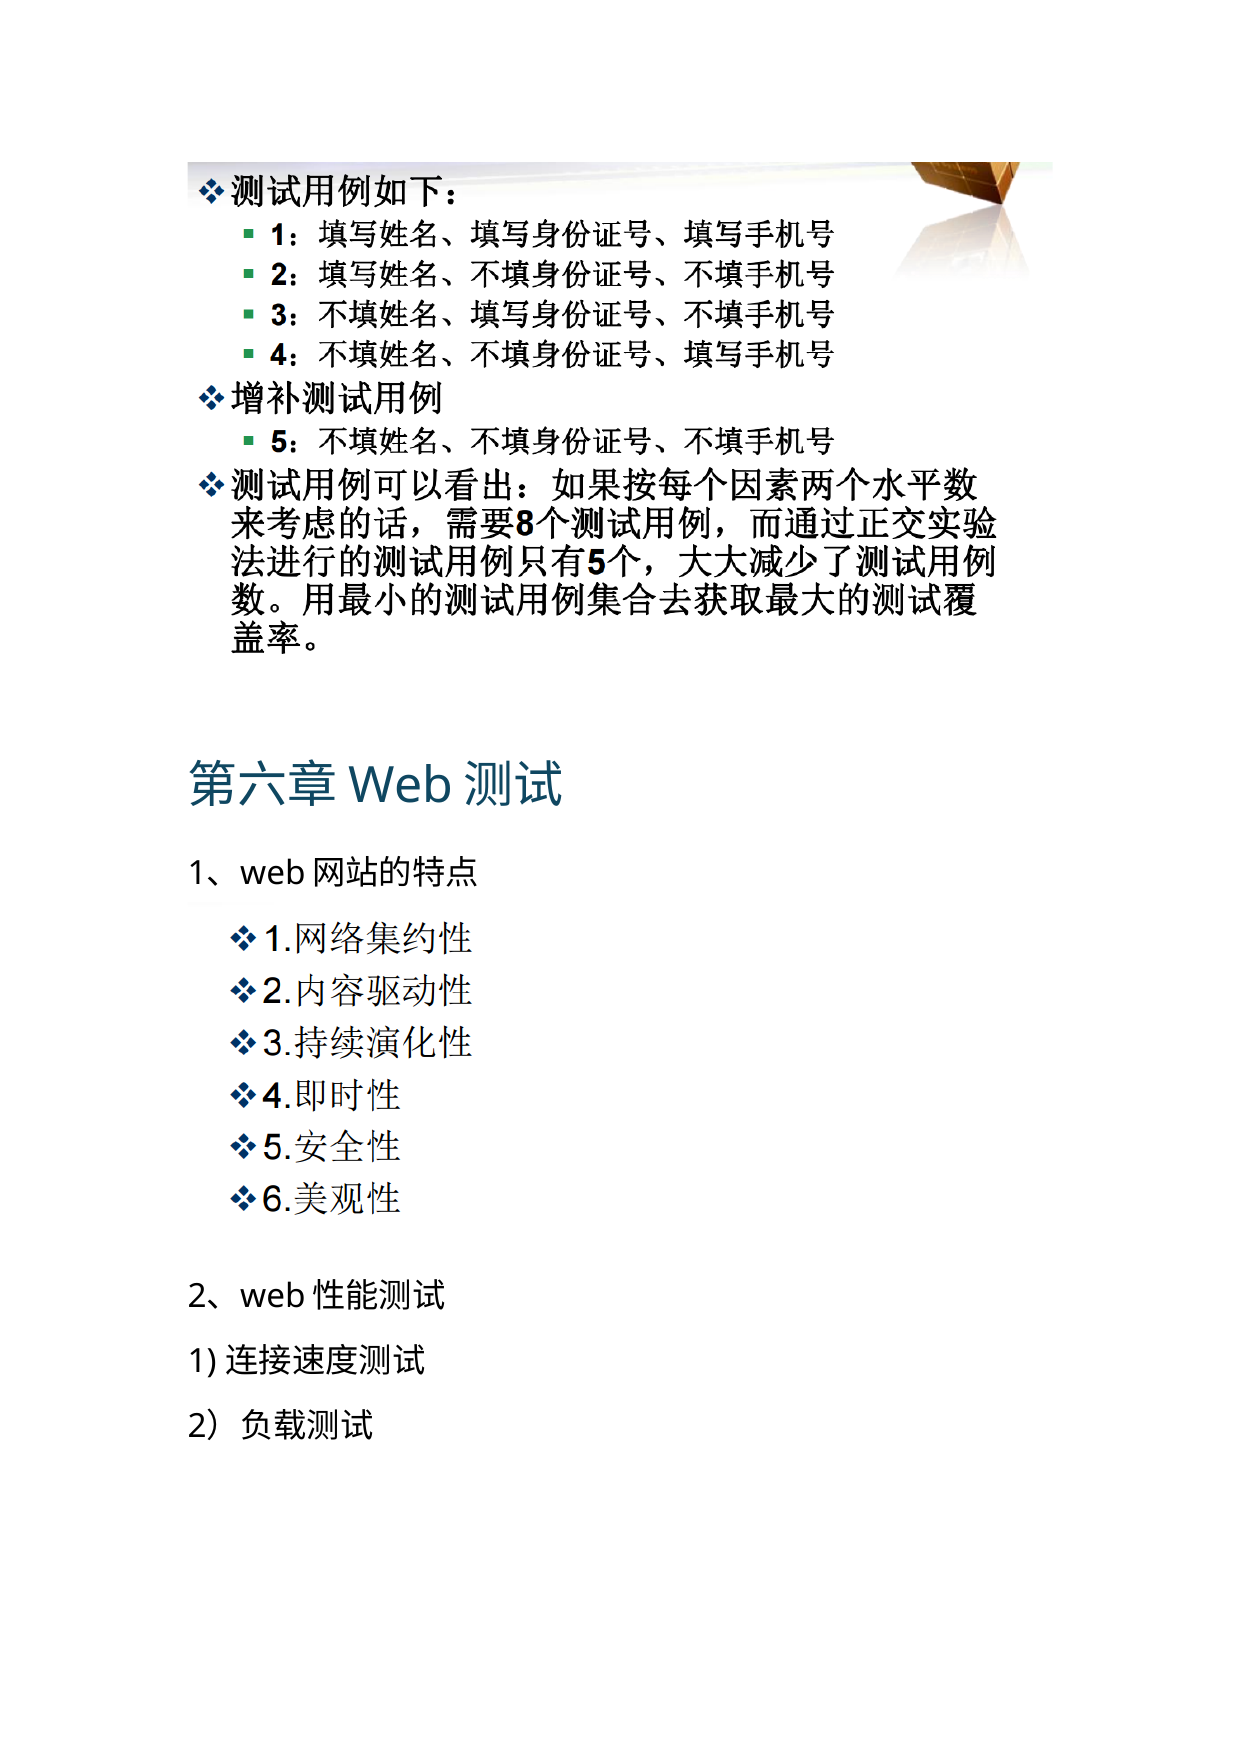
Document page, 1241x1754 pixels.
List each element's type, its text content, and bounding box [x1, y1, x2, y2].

picture [187, 902, 496, 1233]
text 2）负载测试 [187, 1390, 1053, 1455]
subtitle 第六章 Web测试 [187, 732, 1053, 829]
text 1、web网站的特点 [187, 838, 1053, 903]
text 2、web性能测试 [187, 1260, 1053, 1325]
picture [187, 162, 1053, 663]
text 1) 连接速度测试 [187, 1325, 1053, 1390]
